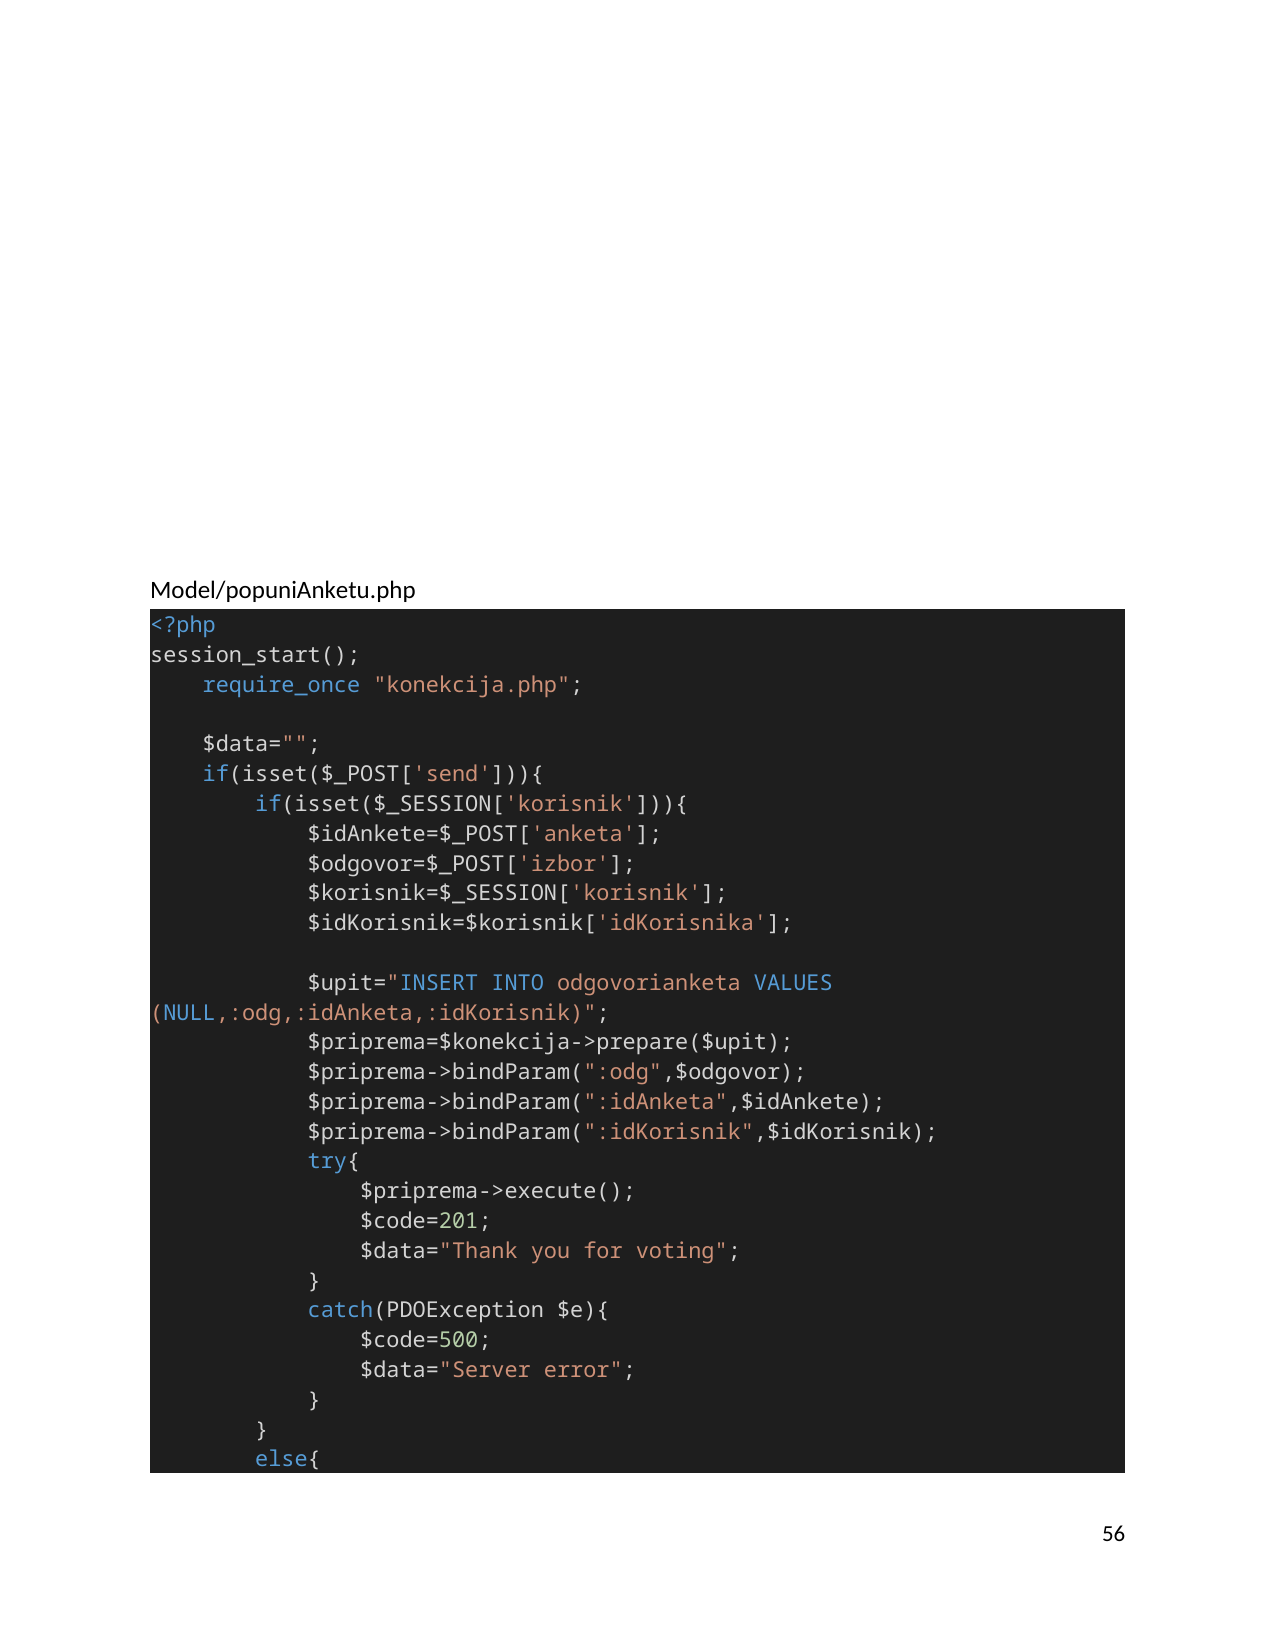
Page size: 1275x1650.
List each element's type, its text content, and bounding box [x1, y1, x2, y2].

text <?php [150, 609, 1125, 639]
text $priprema->bindParam(":idAnketa",$idAnkete); [150, 1086, 1125, 1116]
text try{ [150, 1145, 1125, 1175]
text catch(PDOException $e){ [150, 1294, 1125, 1324]
text $data="Thank you for voting"; [150, 1235, 1125, 1264]
text $priprema->execute(); [150, 1175, 1125, 1205]
text $idAnkete=$_POST['anketa']; [150, 818, 1125, 847]
text require_once "konekcija.php"; [150, 669, 1125, 698]
subtitle Model/popuniAnketu.php [150, 574, 1125, 605]
text } [150, 1264, 1125, 1294]
text } [150, 1413, 1125, 1443]
text if(isset($_SESSION['korisnik'])){ [150, 788, 1125, 818]
text else{ [150, 1443, 1125, 1473]
text $priprema->bindParam(":odg",$odgovor); [150, 1056, 1125, 1086]
text $odgovor=$_POST['izbor']; [150, 847, 1125, 877]
text $priprema->bindParam(":idKorisnik",$idKorisnik); [150, 1116, 1125, 1145]
text $code=500; [150, 1324, 1125, 1354]
text $idKorisnik=$korisnik['idKorisnika']; [150, 907, 1125, 937]
text } [150, 1384, 1125, 1413]
text $korisnik=$_SESSION['korisnik']; [150, 877, 1125, 907]
text $data=""; [150, 728, 1125, 758]
text $data="Server error"; [150, 1354, 1125, 1384]
text $upit="INSERT INTO odgovorianketa VALUES (NULL,:odg,:idAnketa,:idKorisnik)"; [150, 967, 1125, 1026]
text $code=201; [150, 1205, 1125, 1235]
text $priprema=$konekcija->prepare($upit); [150, 1026, 1125, 1056]
text session_start(); [150, 639, 1125, 669]
text if(isset($_POST['send'])){ [150, 758, 1125, 788]
